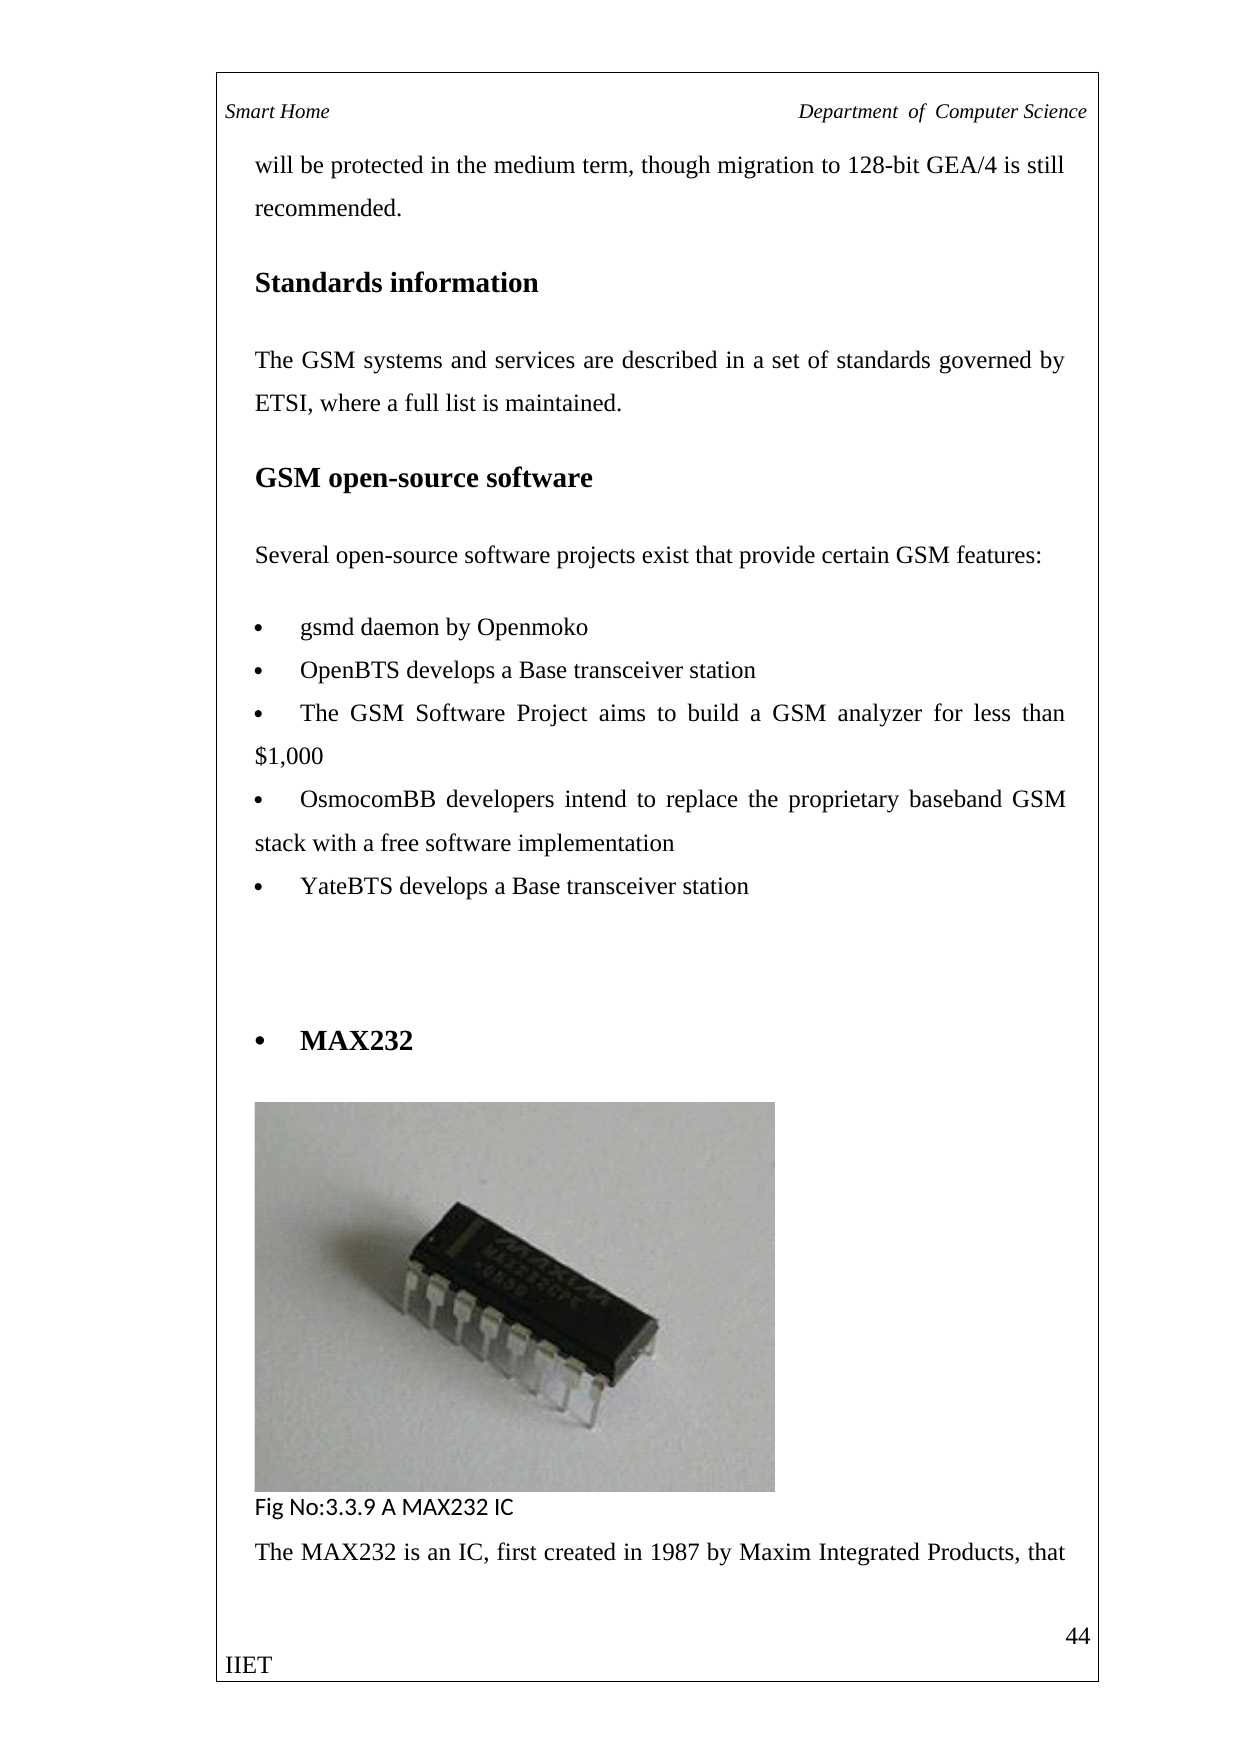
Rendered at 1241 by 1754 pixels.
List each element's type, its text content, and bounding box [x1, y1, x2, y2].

list OpenBTS develops a Base transceiver station [254, 655, 1066, 684]
subtitle Standards information [254, 265, 1066, 299]
text The GSM systems and services are described in a set of standards governed by ETSI, where a full list is maintained. [254, 345, 1066, 417]
list MAX232 [254, 1023, 1066, 1056]
subtitle GSM open-source software [254, 460, 1066, 494]
list The GSM Software Project aims to build a GSM analyzer for less than $1,000 [254, 698, 1066, 770]
text Fig No:3.3.9 A MAX232 IC [254, 1491, 1066, 1522]
list OsmocomBB developers intend to replace the proprietary baseband GSM stack with a free software implementation [254, 784, 1066, 856]
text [254, 1537, 1066, 1566]
text Several open-source software projects exist that provide certain GSM features: [254, 540, 1066, 568]
picture [254, 1102, 775, 1492]
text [254, 150, 1066, 222]
list YateBTS develops a Base transceiver station [254, 871, 1066, 899]
list gsmd daemon by Openmoko [254, 612, 1066, 641]
